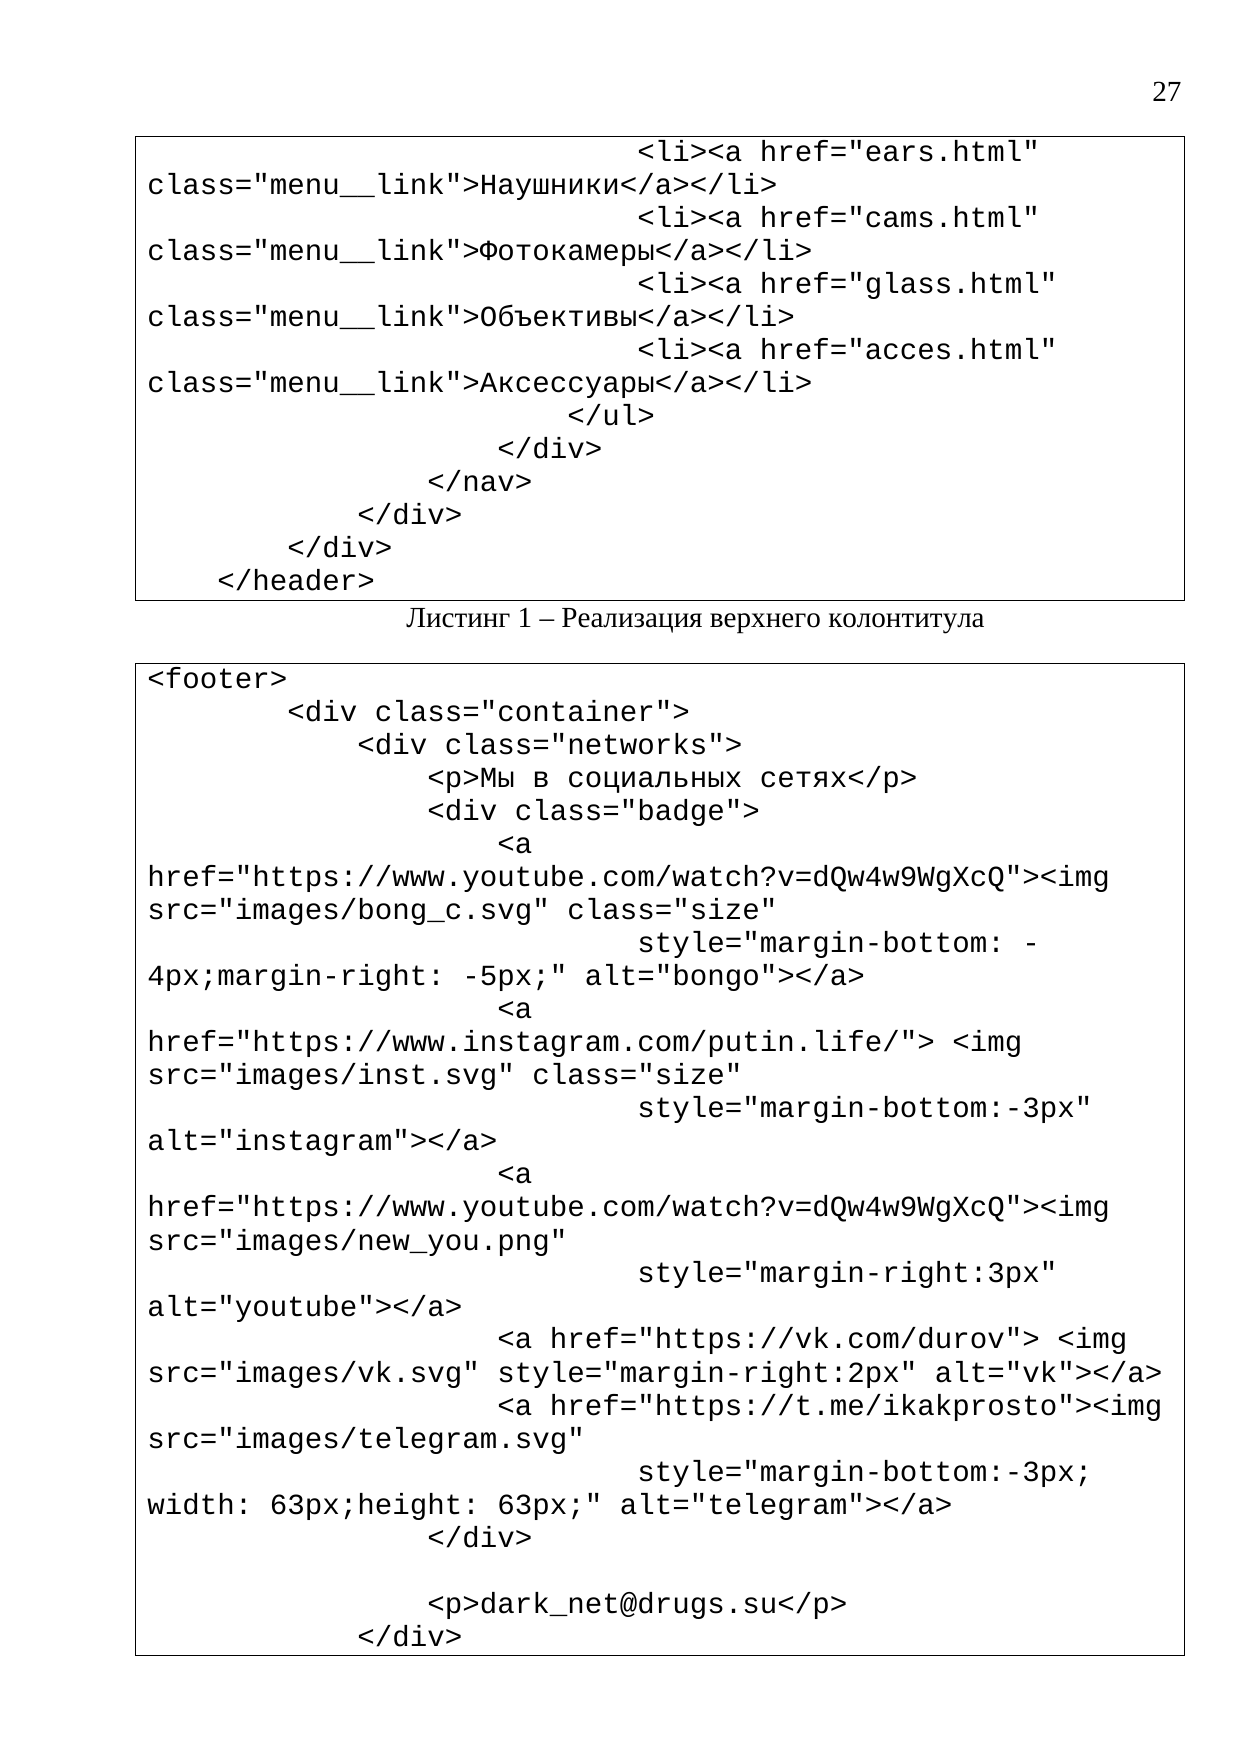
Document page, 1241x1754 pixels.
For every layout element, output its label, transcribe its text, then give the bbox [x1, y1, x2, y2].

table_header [136, 664, 1184, 1655]
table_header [136, 137, 1184, 599]
text Листинг 1 – Реализация верхнего колонтитула [136, 601, 1181, 634]
